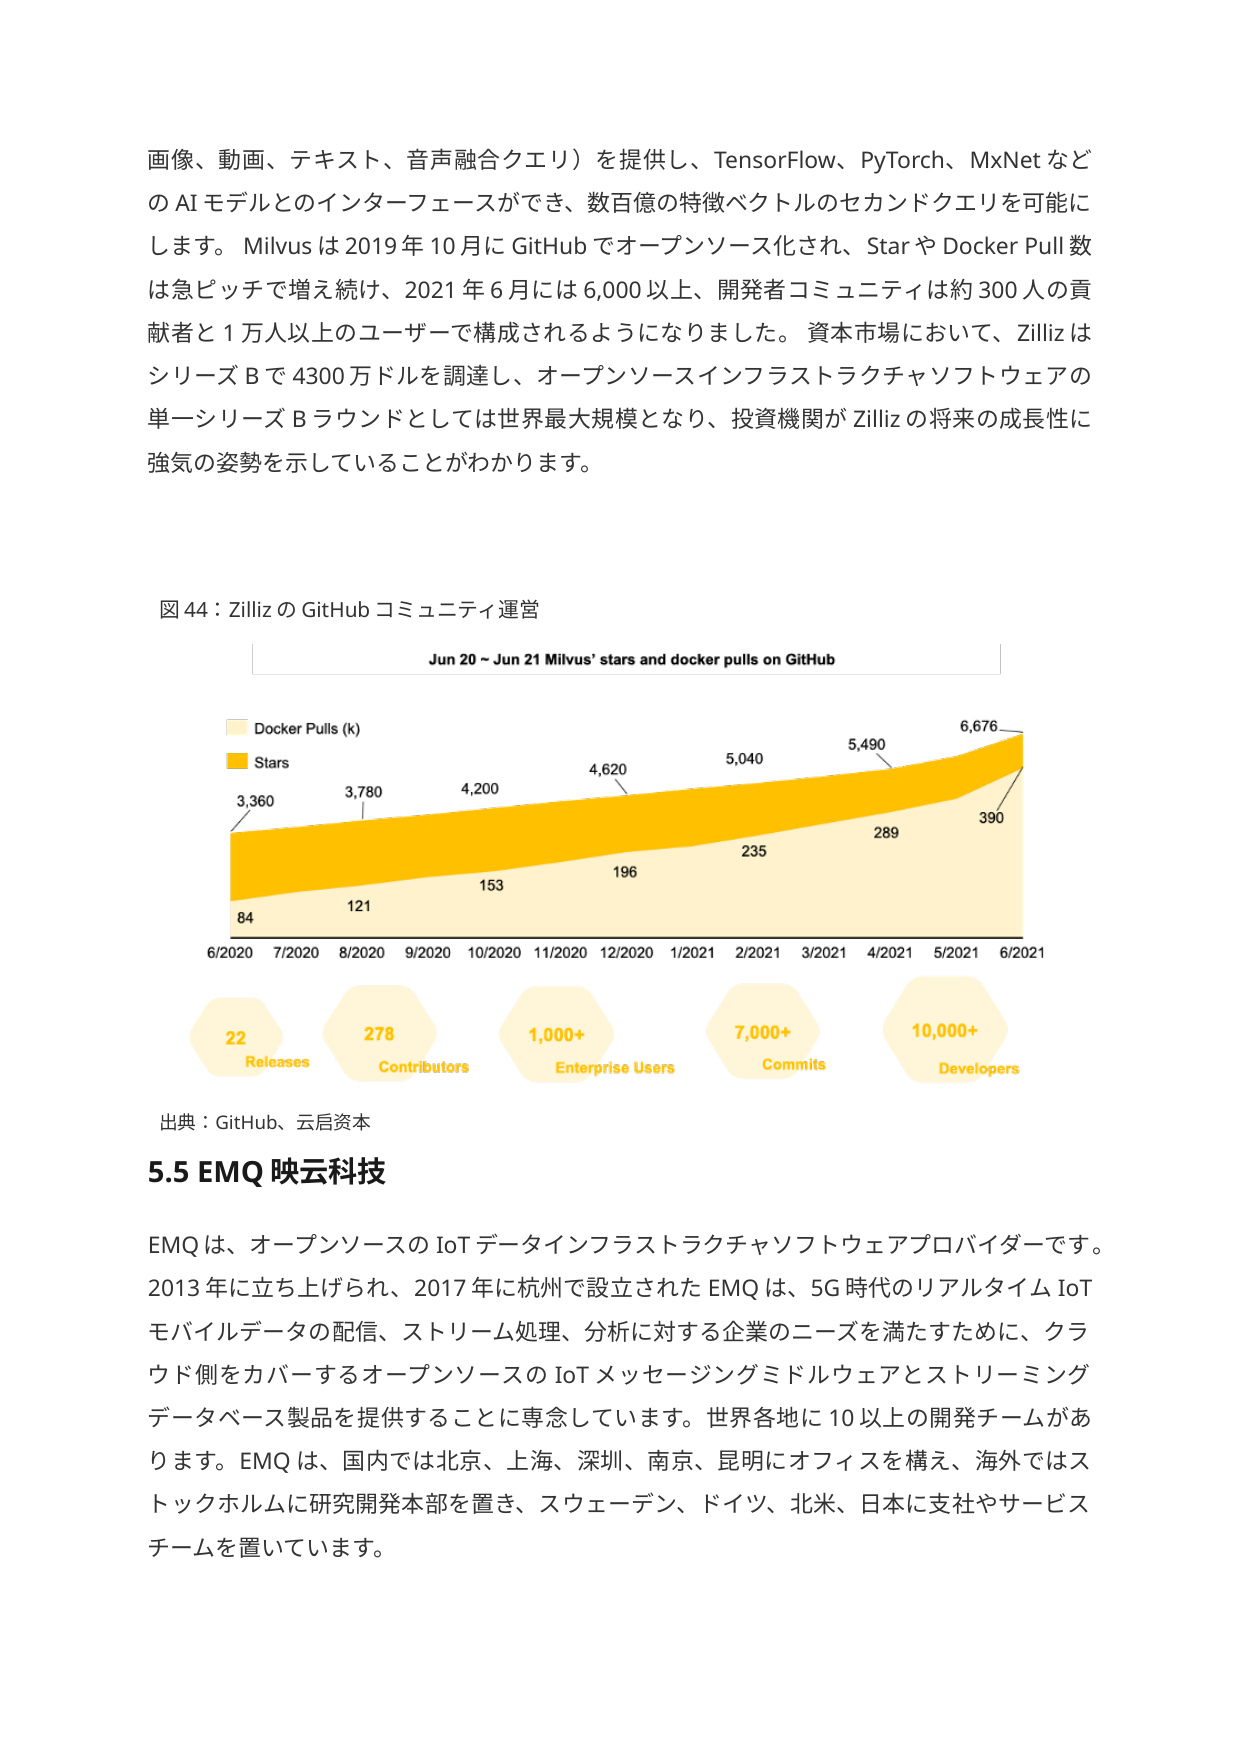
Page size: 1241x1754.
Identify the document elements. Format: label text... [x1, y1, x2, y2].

picture [189, 644, 1064, 1088]
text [148, 142, 1093, 478]
subtitle 5.5 EMQ映云科技 [148, 1149, 1093, 1191]
table_cell [148, 638, 1130, 1102]
table_cell 出典：GitHub、云启资本 [148, 1102, 1130, 1149]
table_header 図44：ZillizのGitHubコミュニティ運営 [148, 588, 1130, 638]
text EMQは、オープンソースのIoTデータインフラストラクチャソフトウェアプロバイダーです。2013年に立ち上げられ、2017年に杭州で設立されたEMQは、5G時代のリアルタイムIoTモバイルデータの配信、ストリーム処理、分析に対する企業のニーズを満たすために、クラウド側をカバーするオープンソースのIoTメッセージングミドルウェアとストリーミングデータベース製品を提供することに専念しています。世界各地に10以上の開発チームがあります。EMQは、国内では北京、上海、深圳、南京、昆明にオフィスを構え、海外ではストックホルムに研究開発本部を置き、スウェーデン、ドイツ、北米、日本に支社やサービスチームを置いています。 [148, 1227, 1093, 1563]
